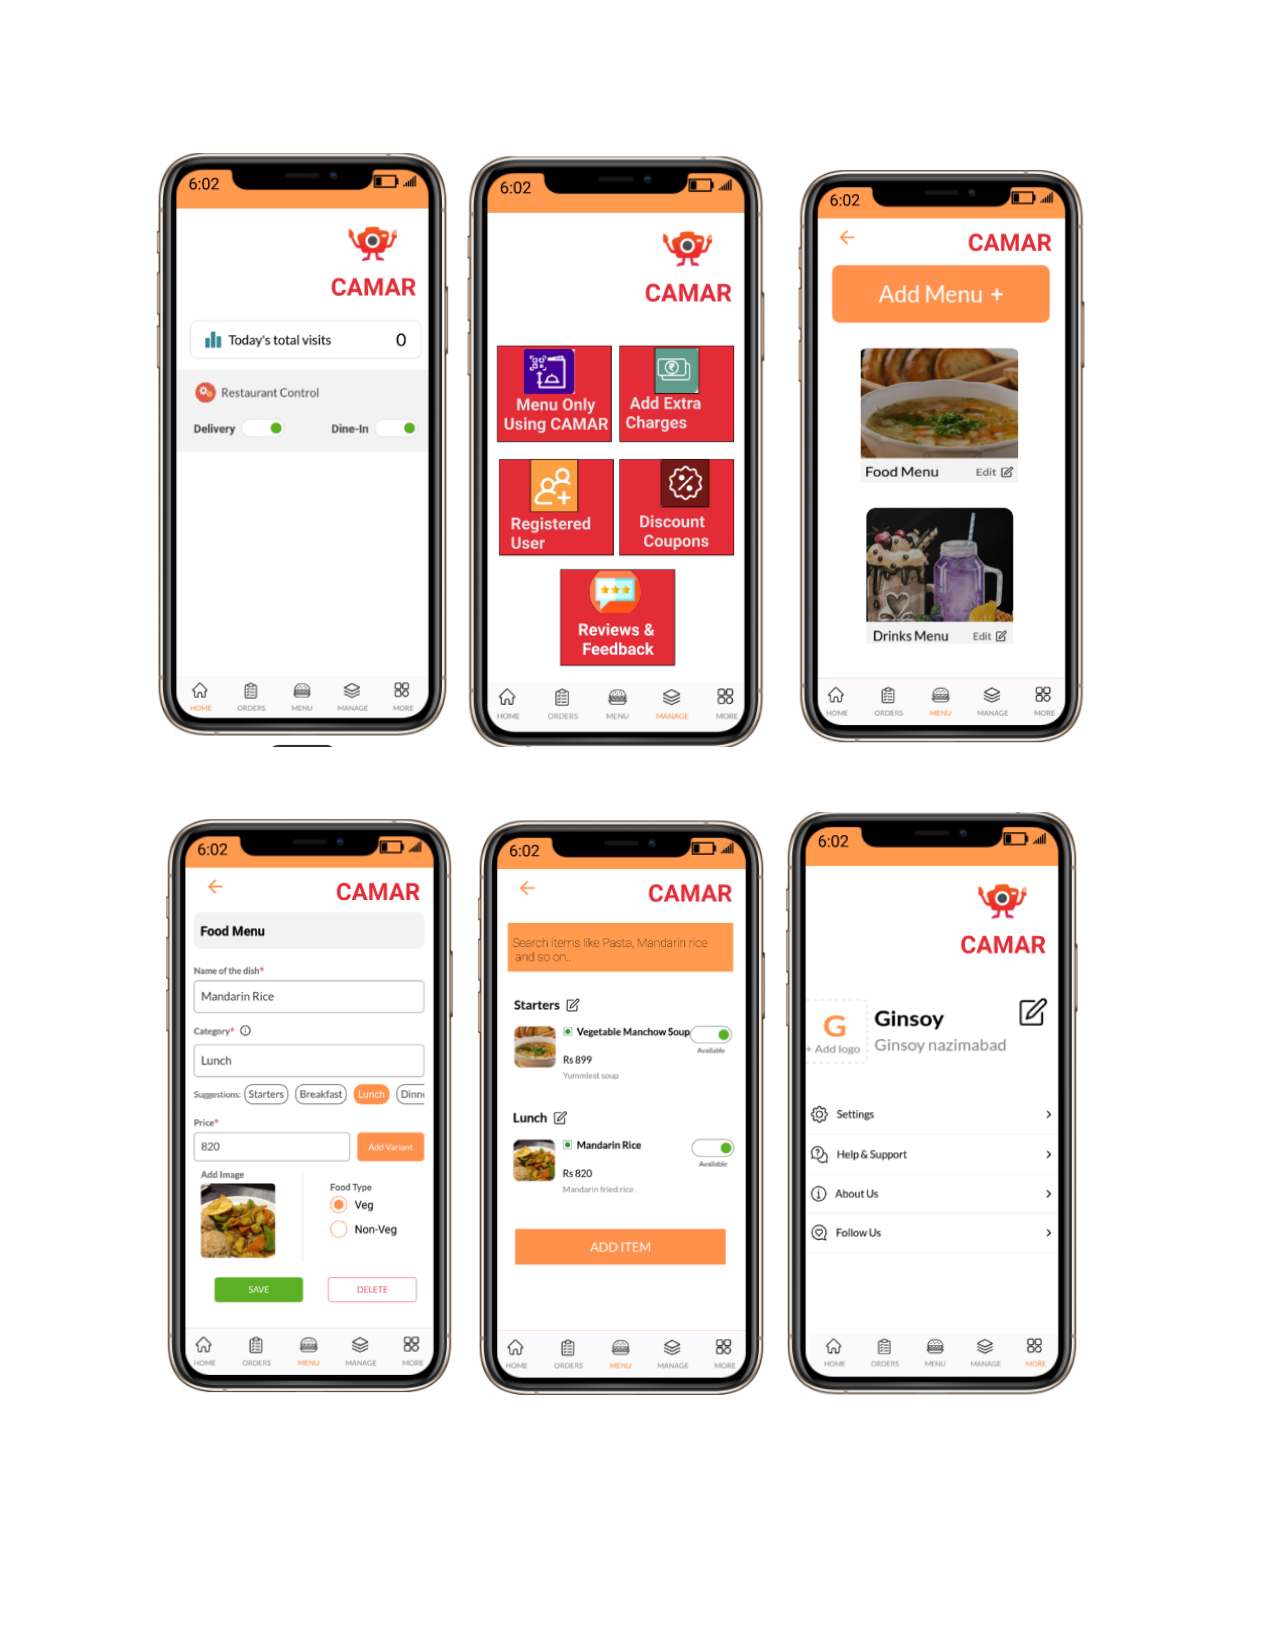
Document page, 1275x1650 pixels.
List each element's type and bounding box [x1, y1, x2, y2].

picture [165, 812, 456, 1403]
picture [783, 812, 1078, 1403]
picture [782, 155, 1088, 747]
picture [150, 152, 461, 747]
picture [465, 818, 779, 1403]
picture [465, 150, 773, 747]
